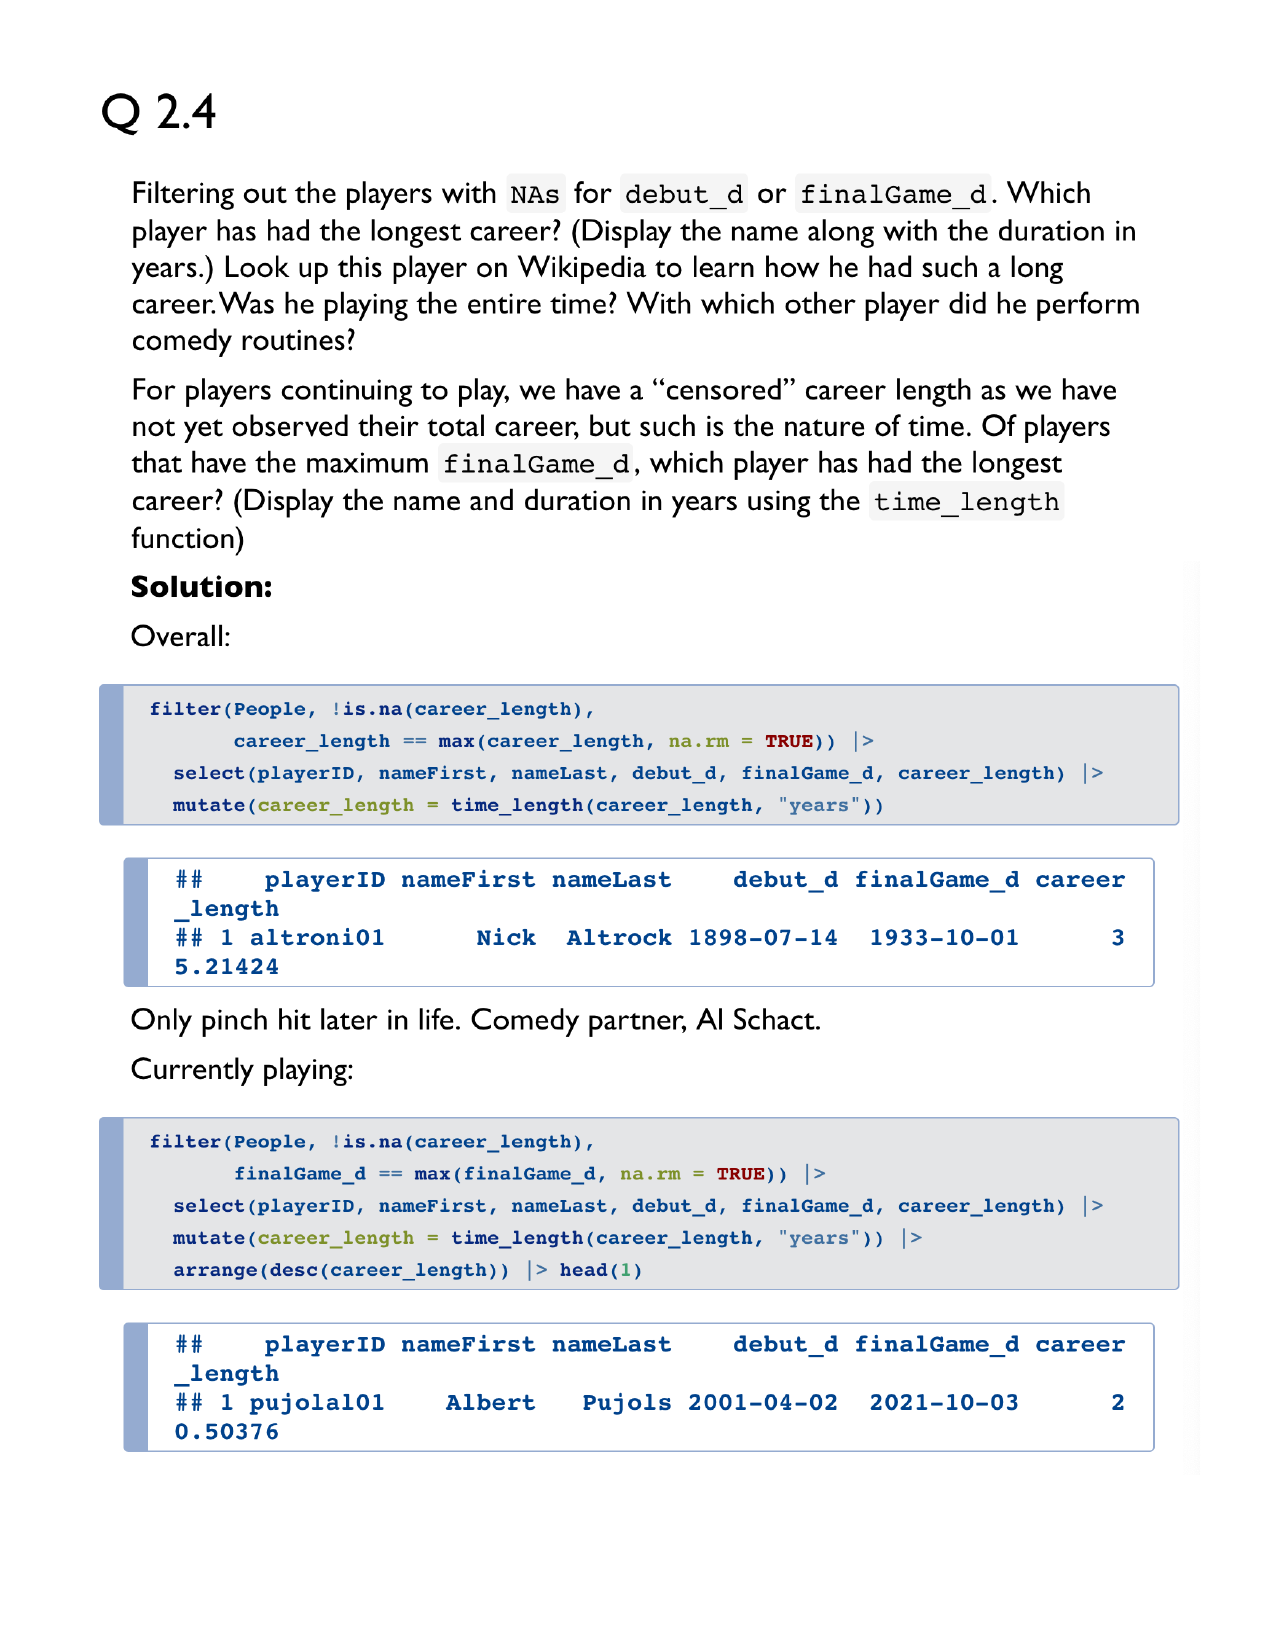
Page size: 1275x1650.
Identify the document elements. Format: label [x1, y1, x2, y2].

picture [75, 75, 1200, 1475]
